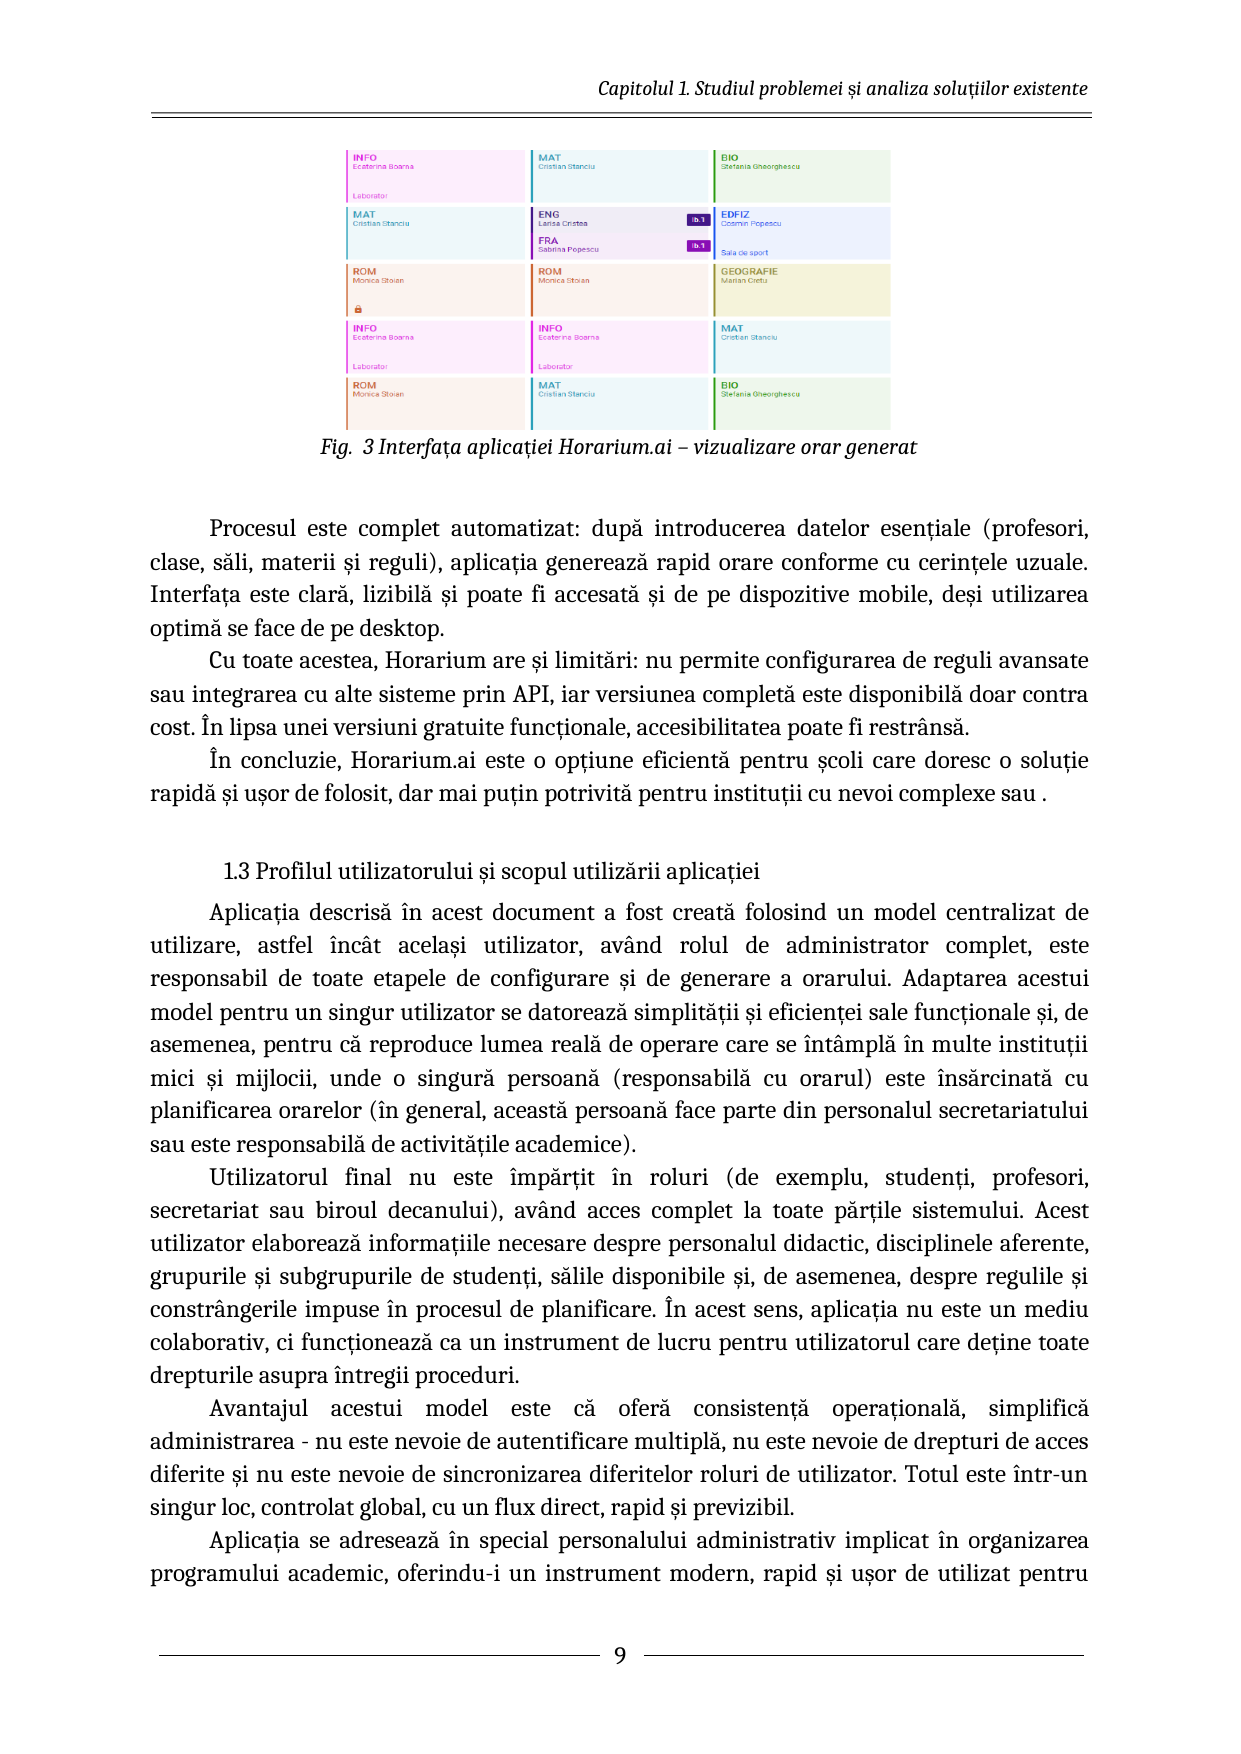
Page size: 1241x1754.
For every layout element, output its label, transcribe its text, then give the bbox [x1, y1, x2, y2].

text Aplicația descrisă în acest document a fost creată folosind un model centralizat de utilizare, astfel încât același utilizator, având rolul de administrator complet, este responsabil de toate etapele de configurare și de generare a orarului. Adaptarea acestui model pentru un singur utilizator se datorează simplității și eficienței sale funcționale și, de asemenea, pentru că reproduce lumea reală de operare care se întâmplă în multe instituții mici și mijlocii, unde o singură persoană (responsabilă cu orarul) este însărcinată cu planificarea orarelor (în general, această persoană face parte din personalul secretariatului sau este responsabilă de activitățile academice). [150, 898, 1090, 1158]
text Avantajul acestui model este că oferă consistență operațională, simplifică administrarea - nu este nevoie de autentificare multiplă, nu este nevoie de drepturi de acces diferite și nu este nevoie de sincronizarea diferitelor roluri de utilizator. Totul este într-un singur loc, controlat global, cu un flux direct, rapid și previzibil. [150, 1394, 1090, 1521]
subtitle 1.3 Profilul utilizatorului și scopul utilizării aplicației [150, 857, 1090, 886]
subtitle Fig. 3 Interfața aplicației Horarium.ai – vizualizare orar generat [150, 434, 1090, 461]
text Cu toate acestea, Horarium are și limitări: nu permite configurarea de reguli avansate sau integrarea cu alte sisteme prin API, iar versiunea completă este disponibilă doar contra cost. În lipsa unei versiuni gratuite funcționale, accesibilitatea poate fi restrânsă. [150, 646, 1090, 741]
text Utilizatorul final nu este împărțit în roluri (de exemplu, studenți, profesori, secretariat sau biroul decanului), având acces complet la toate părțile sistemului. Acest utilizator elaborează informațiile necesare despre personalul didactic, disciplinele aferente, grupurile și subgrupurile de studenți, sălile disponibile și, de asemenea, despre regulile și constrângerile impuse în procesul de planificare. În acest sens, aplicația nu este un mediu colaborativ, ci funcționează ca un instrument de lucru pentru utilizatorul care deține toate drepturile asupra întregii proceduri. [150, 1162, 1090, 1389]
picture [346, 150, 894, 431]
text Procesul este complet automatizat: după introducerea datelor esențiale (profesori, clase, săli, materii și reguli), aplicația generează rapid orare conforme cu cerințele uzuale. Interfața este clară, lizibilă și poate fi accesată și de pe dispozitive mobile, deși utilizarea optimă se face de pe desktop. [150, 514, 1090, 642]
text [150, 1526, 1090, 1587]
text În concluzie, Horarium.ai este o opțiune eficientă pentru școli care doresc o soluție rapidă și ușor de folosit, dar mai puțin potrivită pentru instituții cu nevoi complexe sau . [150, 746, 1090, 807]
